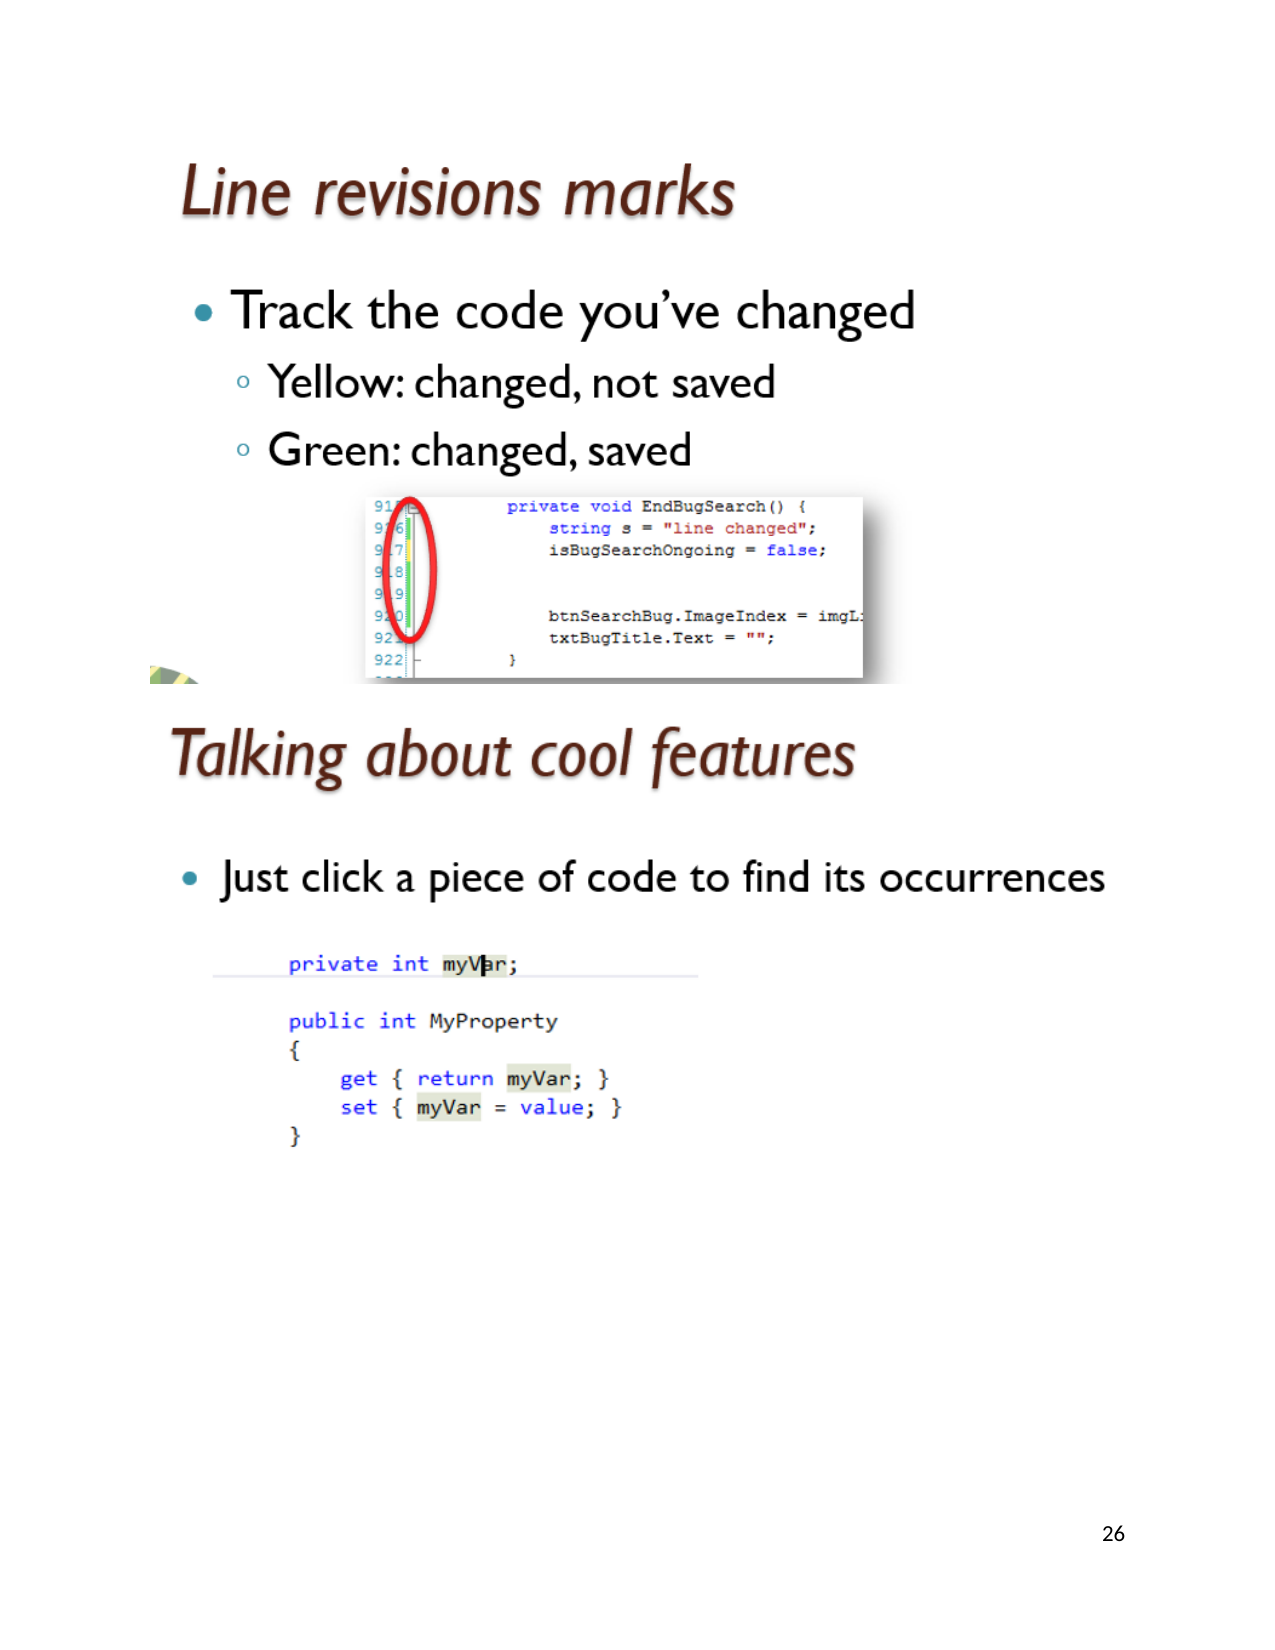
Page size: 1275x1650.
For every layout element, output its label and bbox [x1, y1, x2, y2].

picture [150, 708, 1125, 1151]
picture [150, 150, 926, 684]
